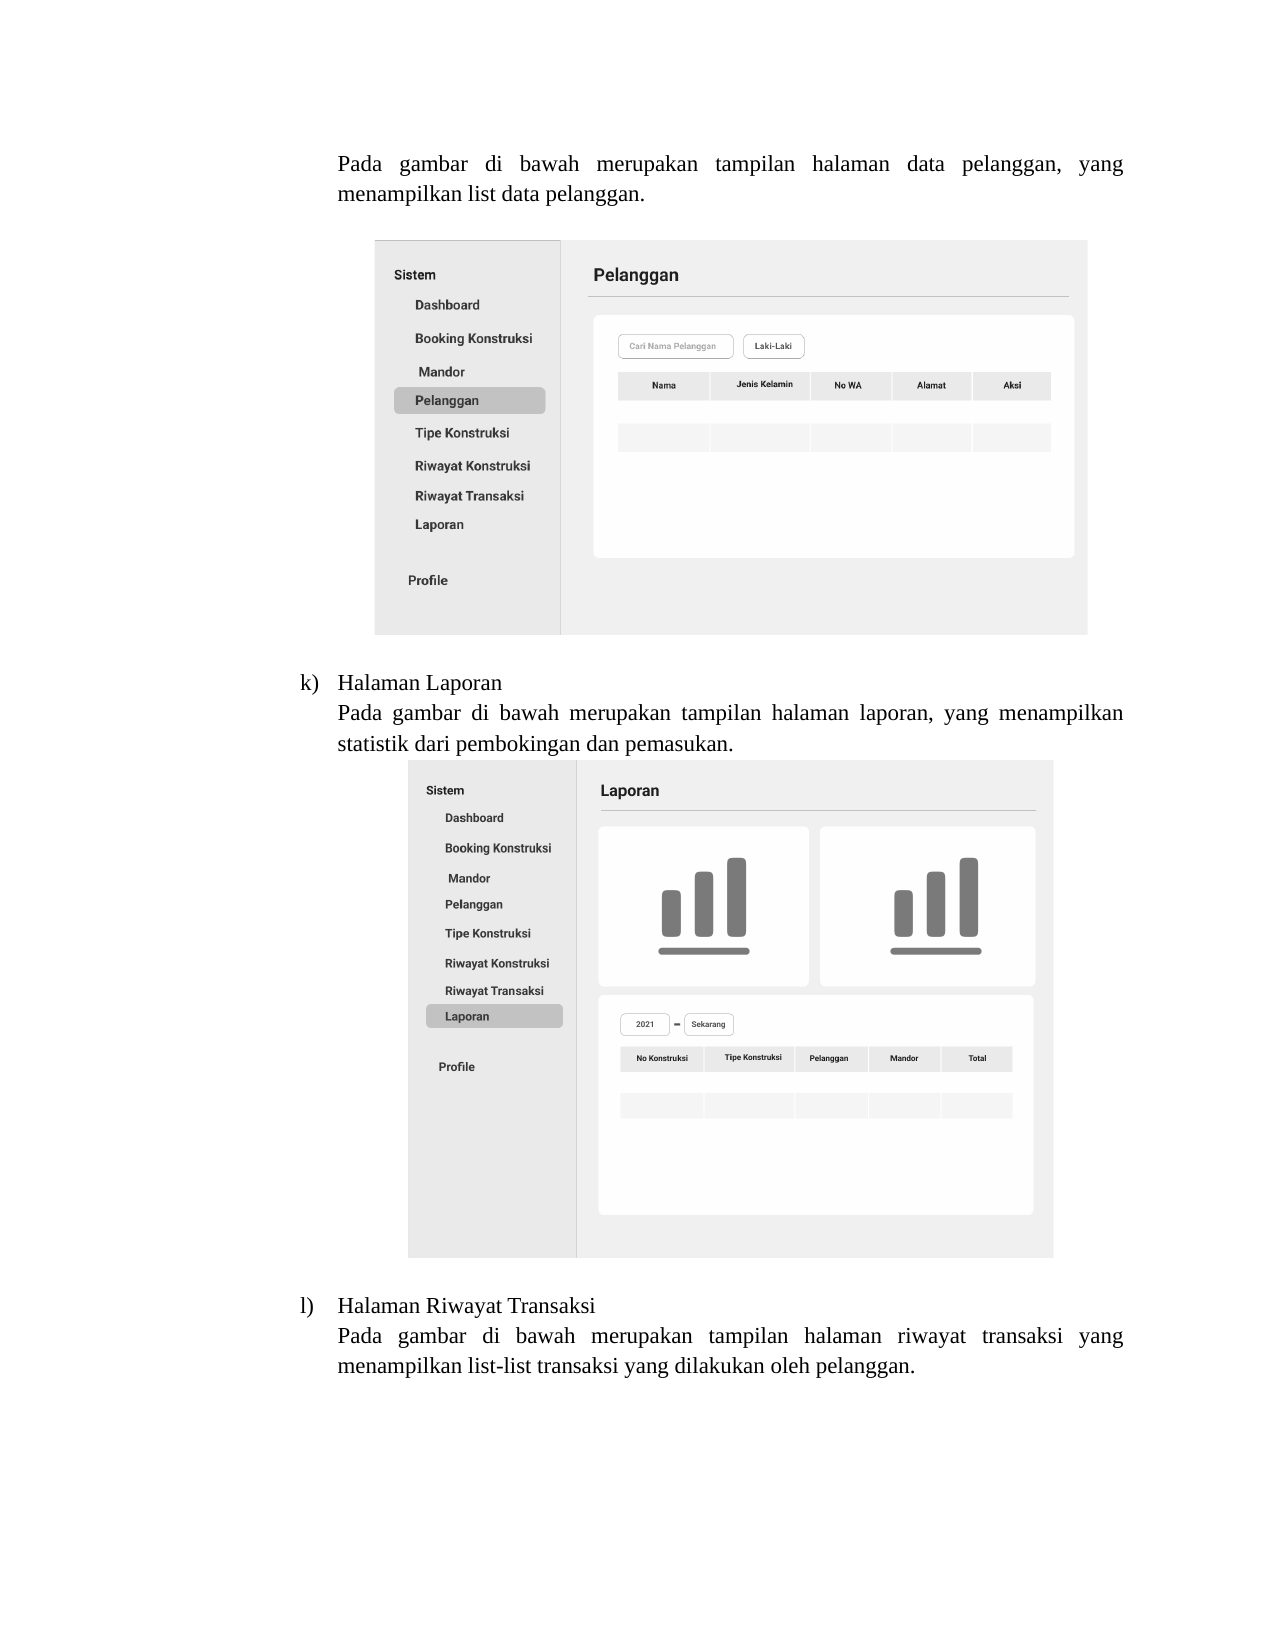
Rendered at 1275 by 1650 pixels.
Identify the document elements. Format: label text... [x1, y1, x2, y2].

list Halaman Laporan [300, 669, 1125, 696]
list Halaman Riwayat Transaksi [300, 1292, 1125, 1318]
picture [408, 760, 1054, 1258]
picture [374, 240, 1088, 635]
list Pada gambar di bawah merupakan tampilan halaman riwayat transaksi yang menampilkan list-list transaksi yang dilakukan oleh pelanggan. [337, 1322, 1125, 1379]
list Pada gambar di bawah merupakan tampilan halaman laporan, yang menampilkan statistik dari pembokingan dan pemasukan. [337, 699, 1125, 756]
list Pada gambar di bawah merupakan tampilan halaman data pelanggan, yang menampilkan list data pelanggan. [337, 150, 1125, 207]
